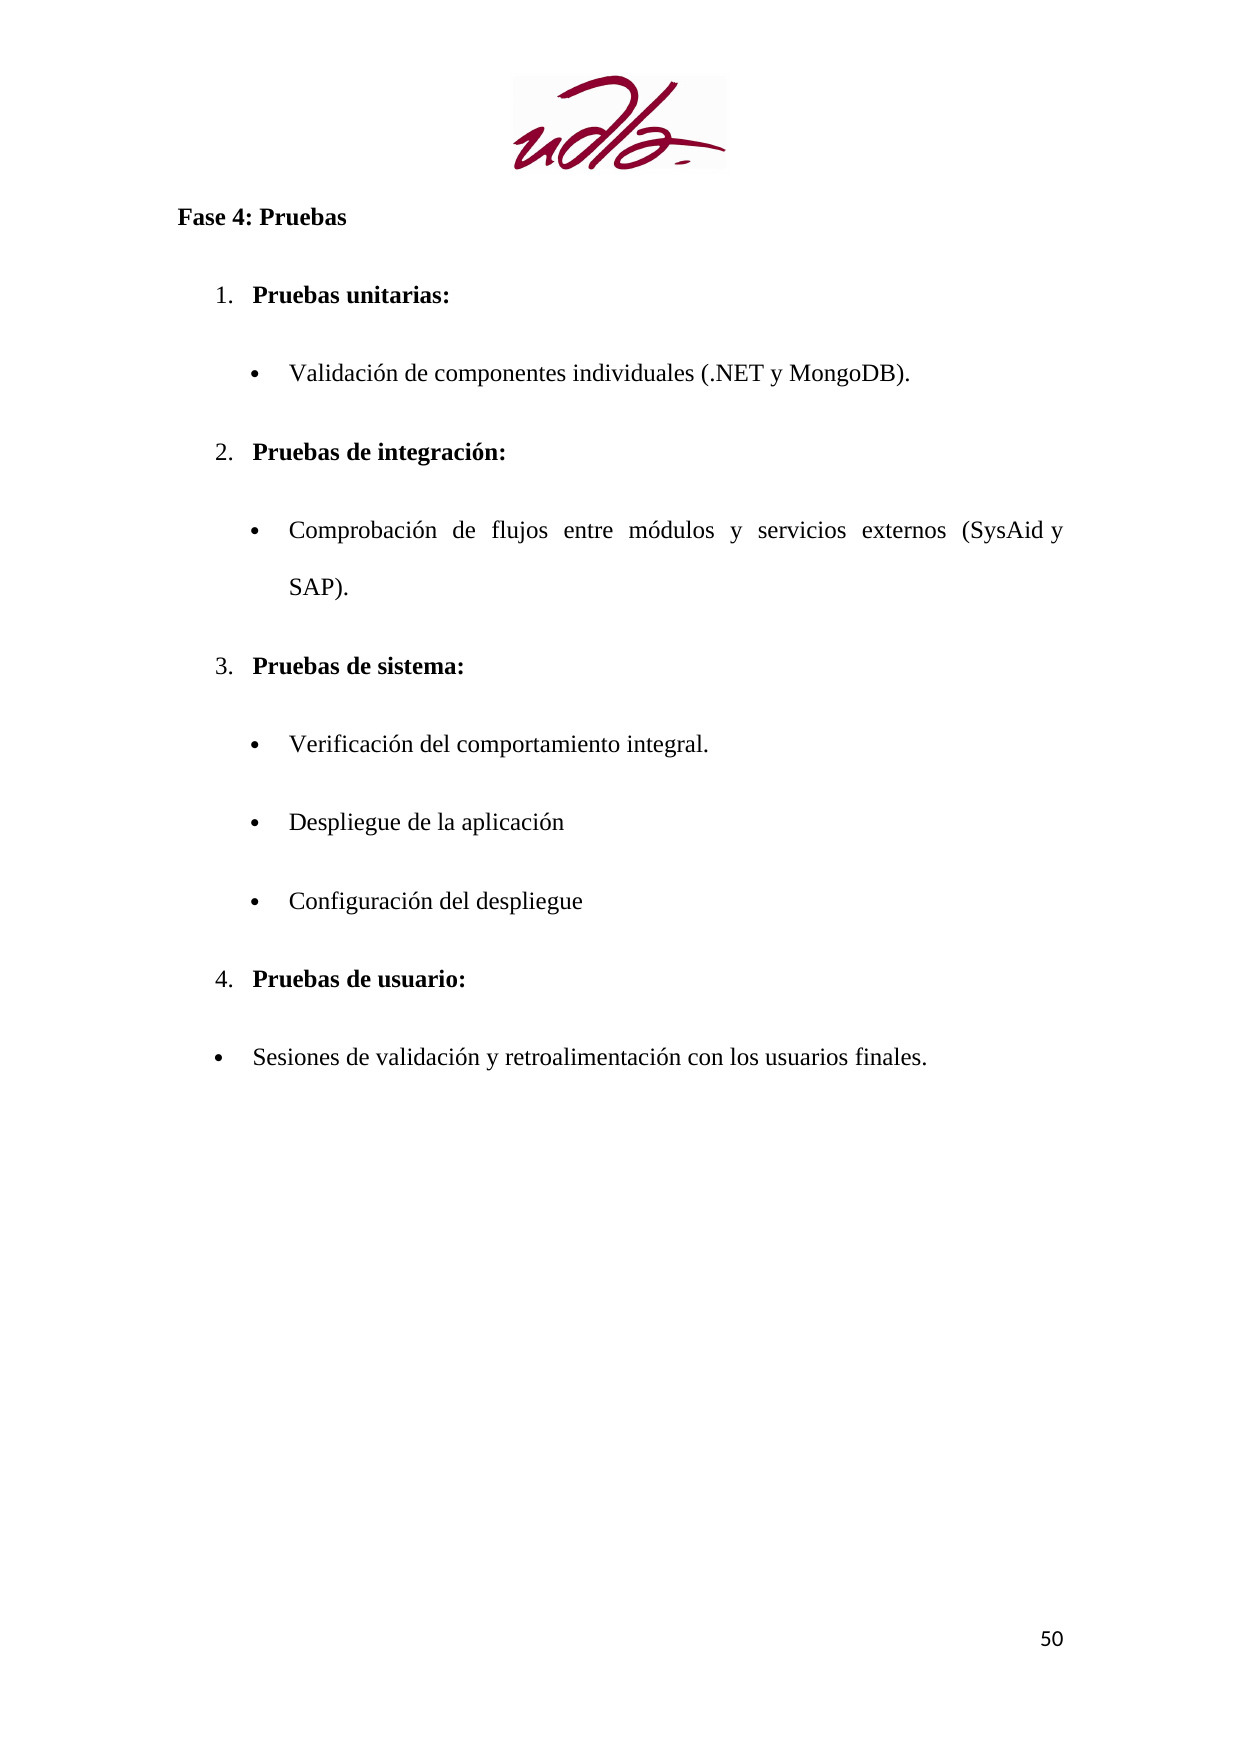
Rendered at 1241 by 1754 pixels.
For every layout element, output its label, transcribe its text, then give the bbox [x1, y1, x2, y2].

list Pruebas de sistema: [215, 651, 1063, 679]
picture [509, 73, 731, 174]
list Verificación del comportamiento integral. [251, 729, 1063, 758]
list Despliegue de la aplicación [251, 807, 1063, 836]
list Pruebas de usuario: [215, 964, 1063, 993]
list Validación de componentes individuales (.NET y MongoDB). [251, 358, 1063, 387]
text Fase 4: Pruebas [177, 202, 1063, 230]
list Comprobación de flujos entre módulos y servicios externos (SysAid y SAP). [251, 515, 1063, 601]
list Pruebas de integración: [215, 437, 1063, 465]
list Configuración del despliegue [251, 886, 1063, 914]
list Pruebas unitarias: [215, 280, 1063, 309]
list Sesiones de validación y retroalimentación con los usuarios finales. [215, 1042, 1063, 1071]
